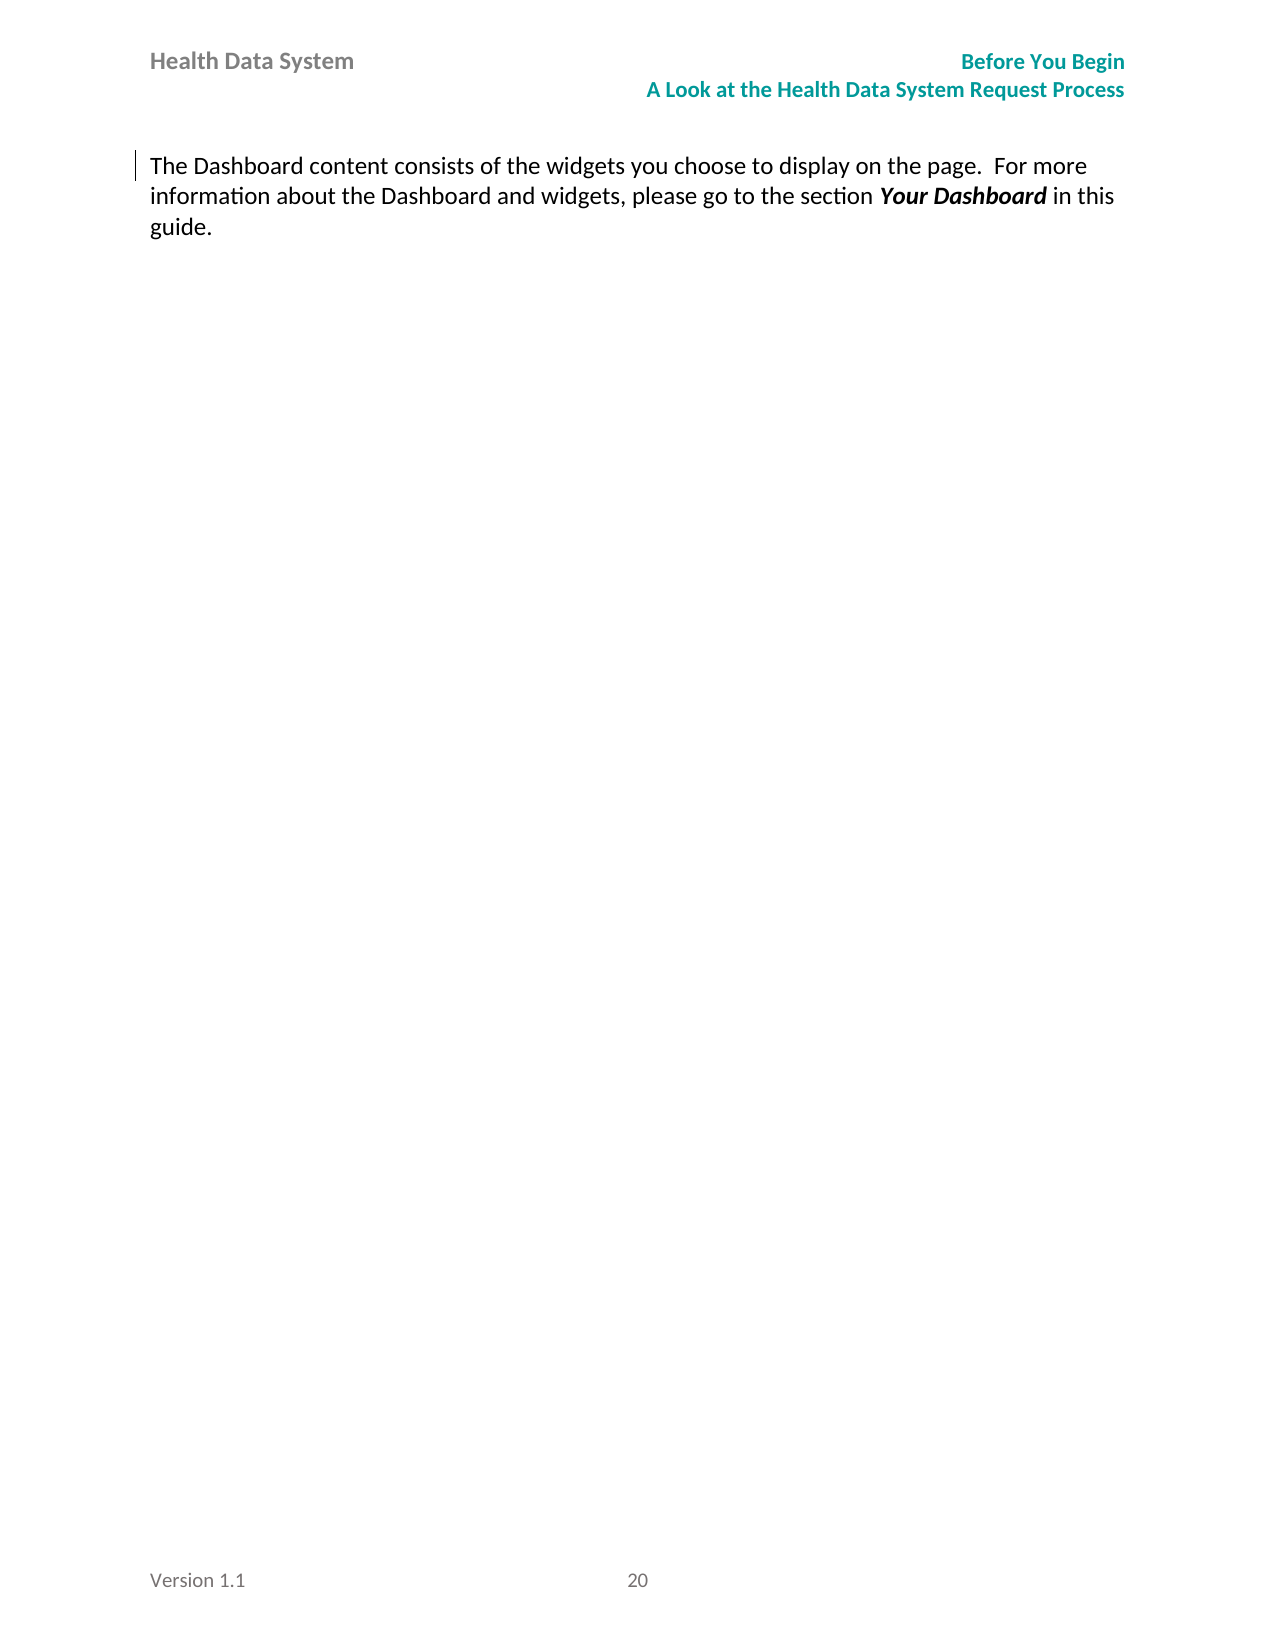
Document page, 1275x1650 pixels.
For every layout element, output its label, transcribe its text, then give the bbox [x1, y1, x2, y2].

text The Dashboard content consists of the widgets you choose to display on the page. For more information about the Dashboard and widgets, please go to the section Your Dashboard in this guide. [150, 150, 1125, 242]
